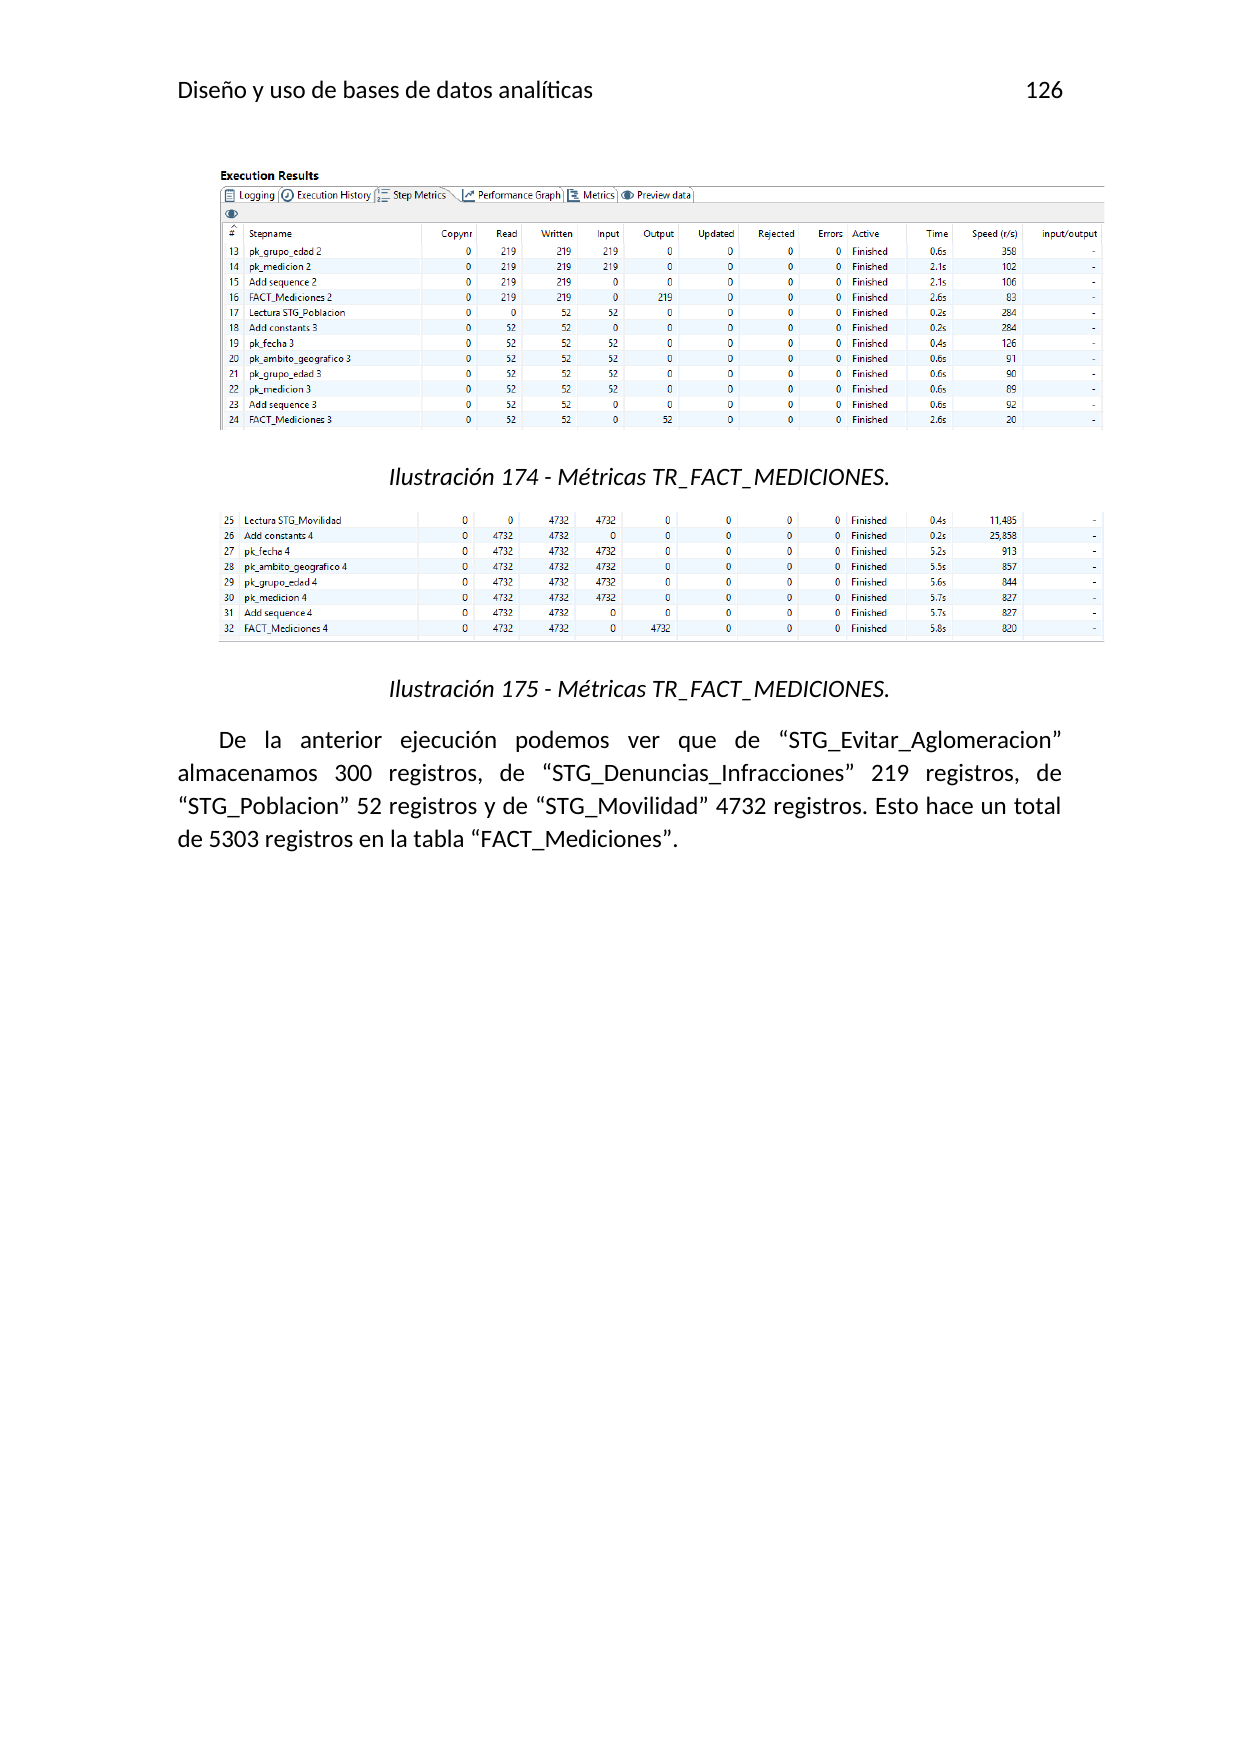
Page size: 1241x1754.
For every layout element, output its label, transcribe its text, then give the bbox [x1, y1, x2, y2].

text Ilustración 175 - Métricas TR_FACT_MEDICIONES. [177, 673, 1063, 703]
text De la anterior ejecución podemos ver que de “STG_Evitar_Aglomeracion” almacenamos 300 registros, de “STG_Denuncias_Infracciones” 219 registros, de “STG_Poblacion” 52 registros y de “STG_Movilidad” 4732 registros. Esto hace un total de 5303 registros en la tabla “FACT_Mediciones”. [177, 724, 1063, 853]
text Ilustración 174 - Métricas TR_FACT_MEDICIONES. [177, 461, 1063, 491]
picture [218, 512, 1105, 642]
picture [218, 165, 1105, 430]
